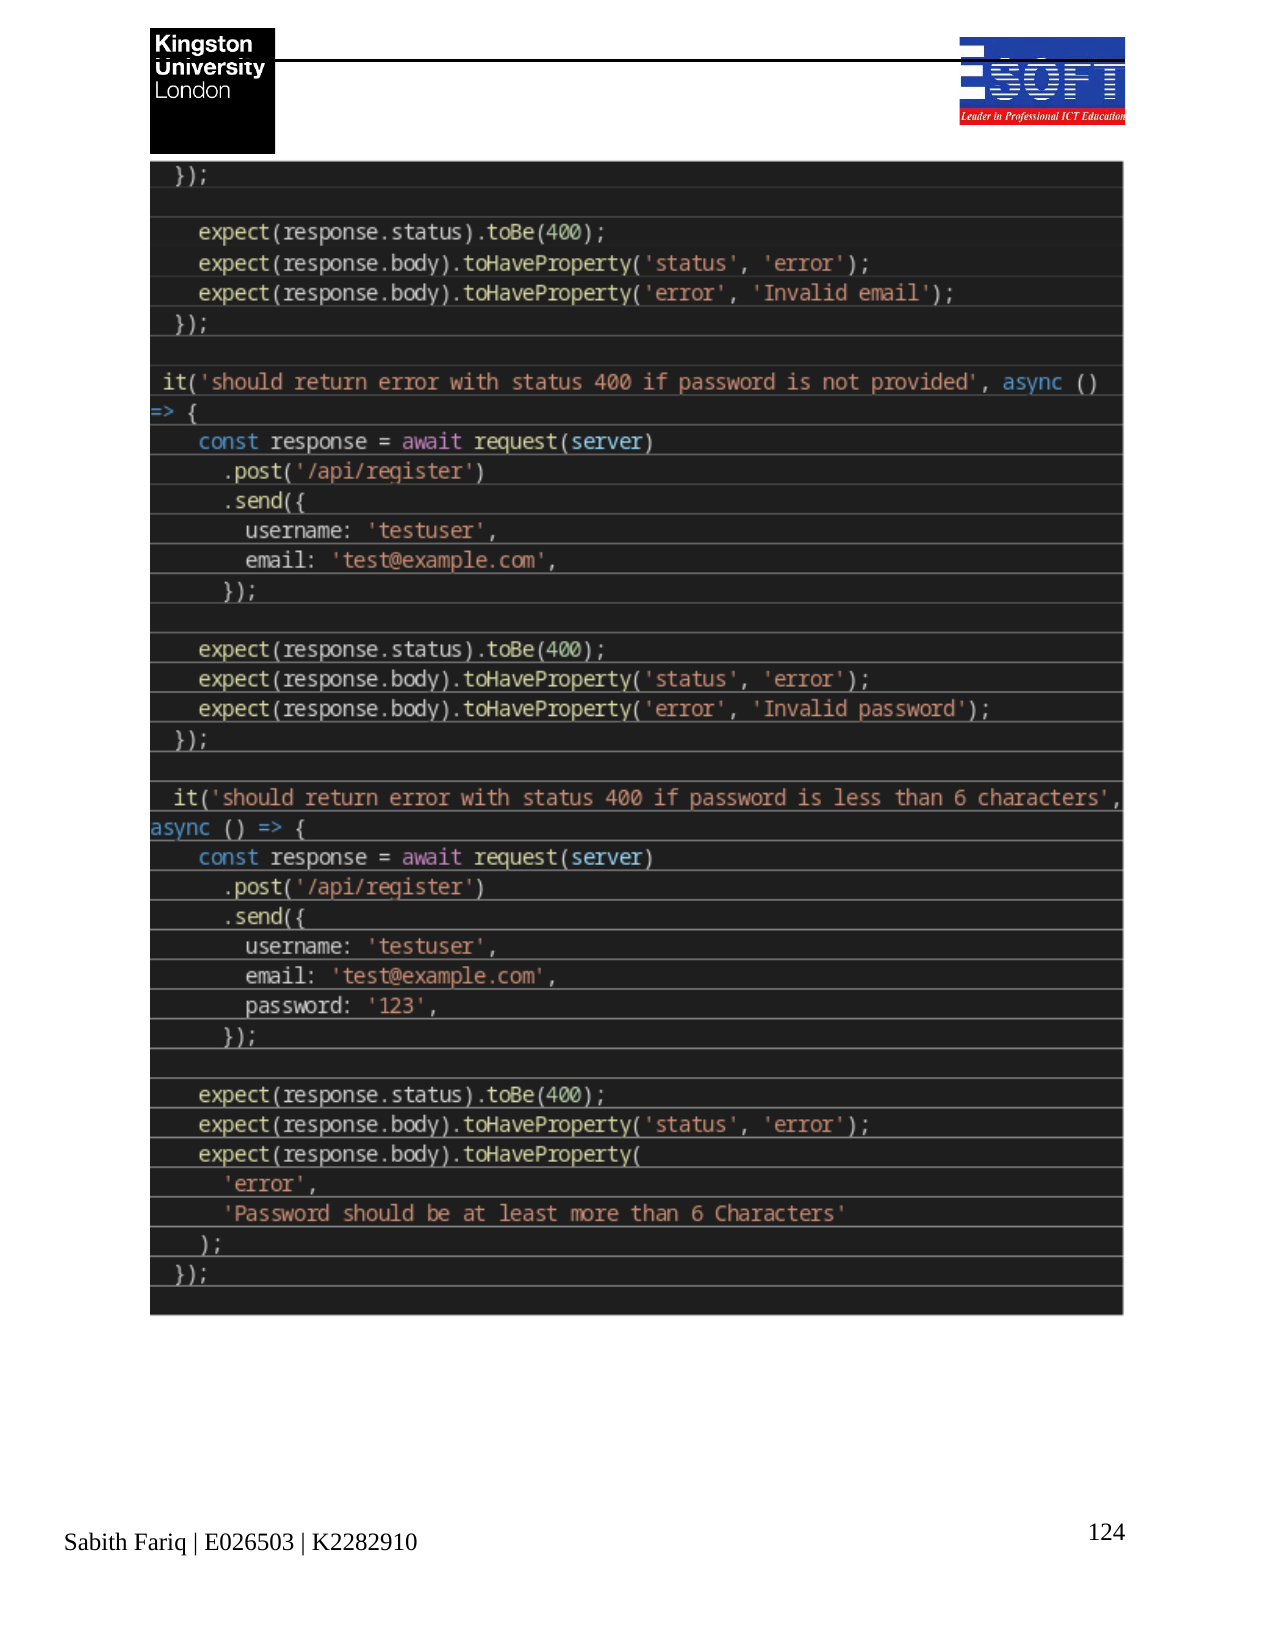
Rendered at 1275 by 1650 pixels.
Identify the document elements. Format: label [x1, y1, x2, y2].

picture [959, 37, 1125, 59]
picture [959, 62, 1125, 125]
picture [150, 28, 275, 59]
picture [150, 62, 275, 154]
